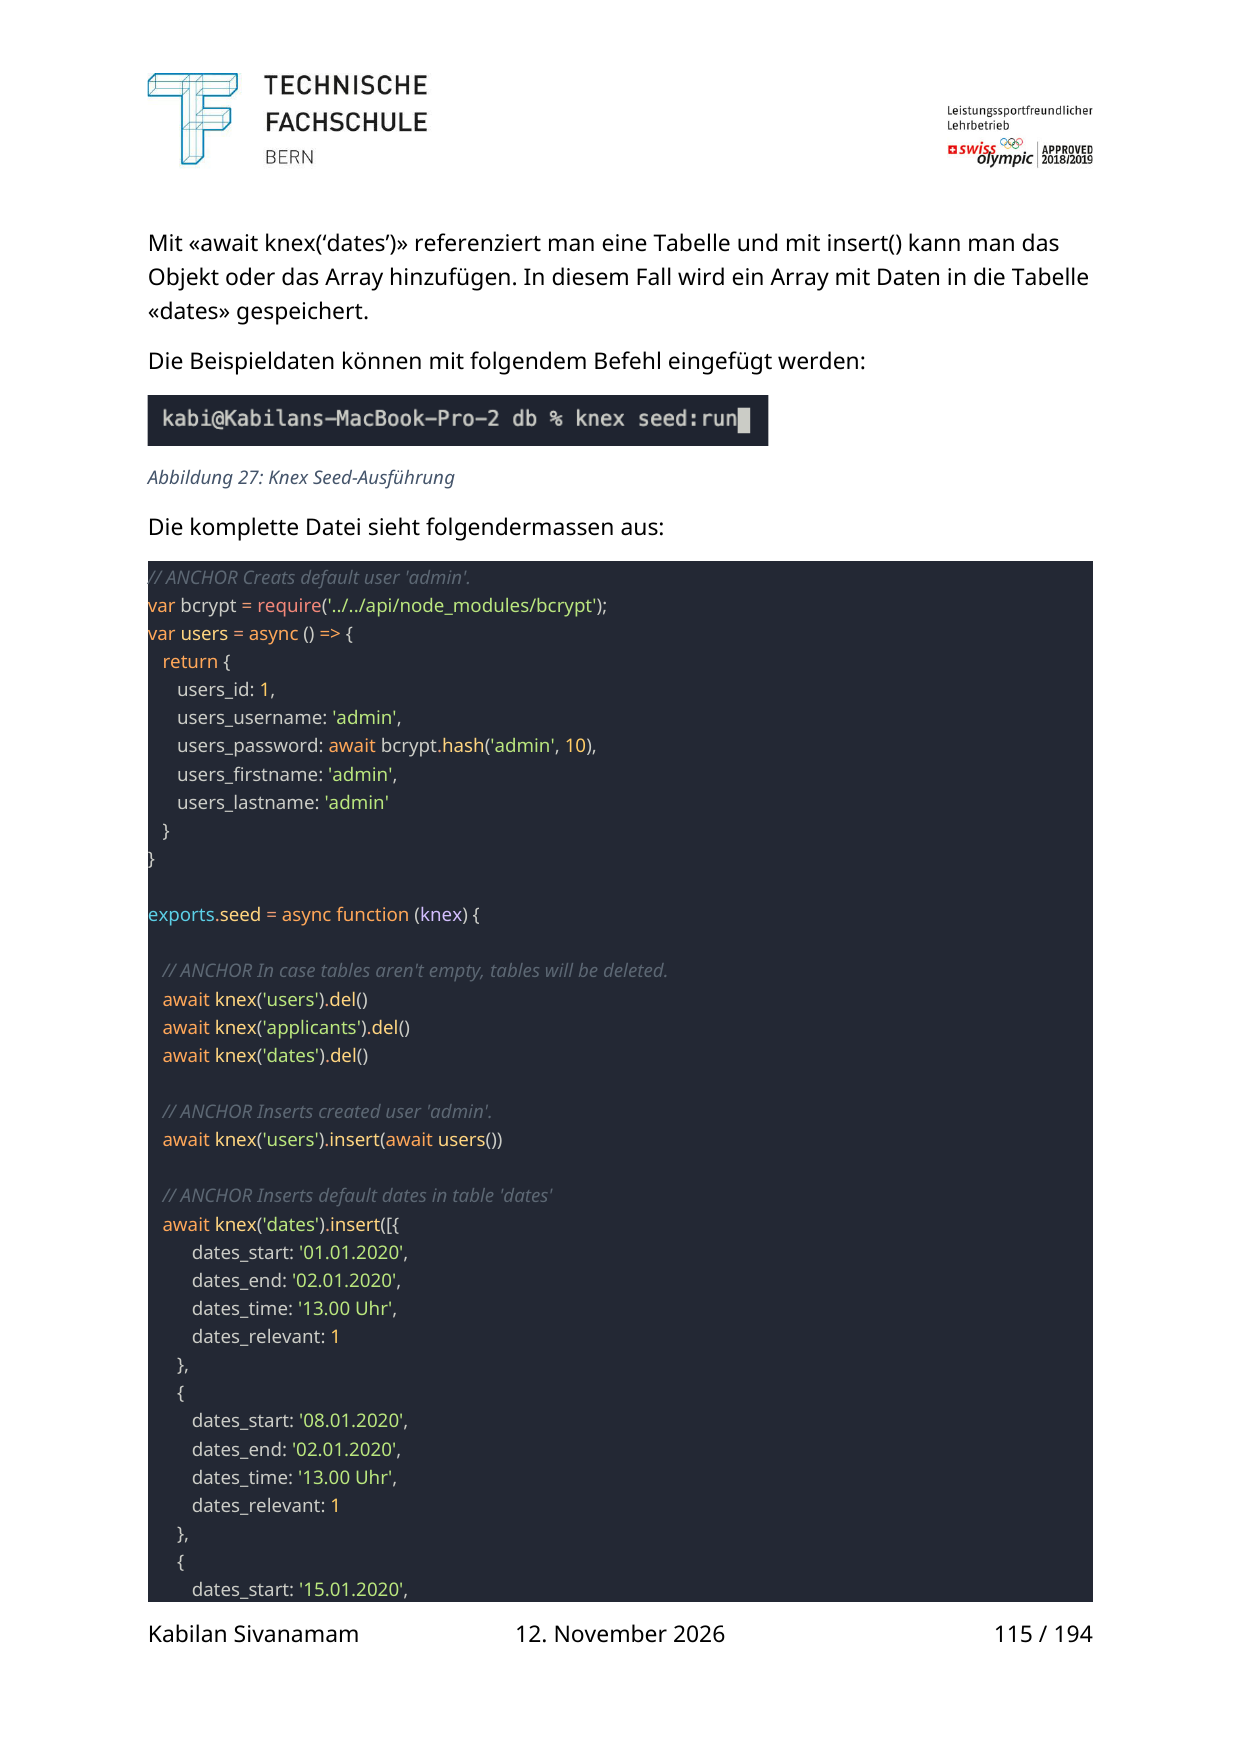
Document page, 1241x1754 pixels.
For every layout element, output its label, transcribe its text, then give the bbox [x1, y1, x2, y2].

text users_password: await bcrypt.hash('admin', 10), [148, 730, 1093, 758]
text Abbildung 27: Knex Seed-Ausführung [148, 464, 1093, 490]
text exports.seed = async function (knex) { [148, 899, 1093, 927]
text var users = async () => { [148, 618, 1093, 646]
text dates_start: '15.01.2020', [148, 1574, 1093, 1602]
text return { [148, 646, 1093, 674]
text dates_time: '13.00 Uhr', [148, 1461, 1093, 1489]
text Die Beispieldaten können mit folgendem Befehl eingefügt werden: [148, 345, 1093, 376]
text dates_start: '08.01.2020', [148, 1405, 1093, 1433]
text // ANCHOR Inserts default dates in table 'dates' [148, 1180, 1093, 1208]
picture [147, 395, 769, 446]
text dates_start: '01.01.2020', [148, 1236, 1093, 1264]
text }, [148, 1518, 1093, 1546]
text await knex('dates').del() [148, 1039, 1093, 1068]
text dates_end: '02.01.2020', [148, 1264, 1093, 1293]
text dates_end: '02.01.2020', [148, 1433, 1093, 1461]
text users_lastname: 'admin' [148, 786, 1093, 814]
text // ANCHOR In case tables aren't empty, tables will be deleted. [148, 955, 1093, 983]
text }, [148, 1349, 1093, 1377]
text { [148, 1546, 1093, 1574]
text var bcrypt = require('../../api/node_modules/bcrypt'); [148, 589, 1093, 618]
text await knex('users').del() [148, 983, 1093, 1011]
text users_username: 'admin', [148, 702, 1093, 730]
text Mit «await knex(‘dates’)» referenziert man eine Tabelle und mit insert() kann man das Objekt oder das Array hinzufügen. In diesem Fall wird ein Array mit Daten in die Tabelle «dates» gespeichert. [148, 227, 1093, 326]
text await knex('dates').insert([{ [148, 1208, 1093, 1236]
text users_id: 1, [148, 674, 1093, 702]
text users_firstname: 'admin', [148, 758, 1093, 786]
picture [147, 73, 1093, 196]
text } [148, 814, 1093, 843]
text // ANCHOR Inserts created user 'admin'. [148, 1096, 1093, 1124]
text dates_relevant: 1 [148, 1489, 1093, 1518]
text await knex('applicants').del() [148, 1011, 1093, 1039]
text } [148, 843, 1093, 871]
text dates_time: '13.00 Uhr', [148, 1293, 1093, 1321]
text dates_relevant: 1 [148, 1321, 1093, 1349]
text await knex('users').insert(await users()) [148, 1124, 1093, 1152]
text // ANCHOR Creats default user 'admin'. [148, 561, 1093, 589]
text Die komplette Datei sieht folgendermassen aus: [148, 511, 1093, 542]
text { [148, 1377, 1093, 1405]
